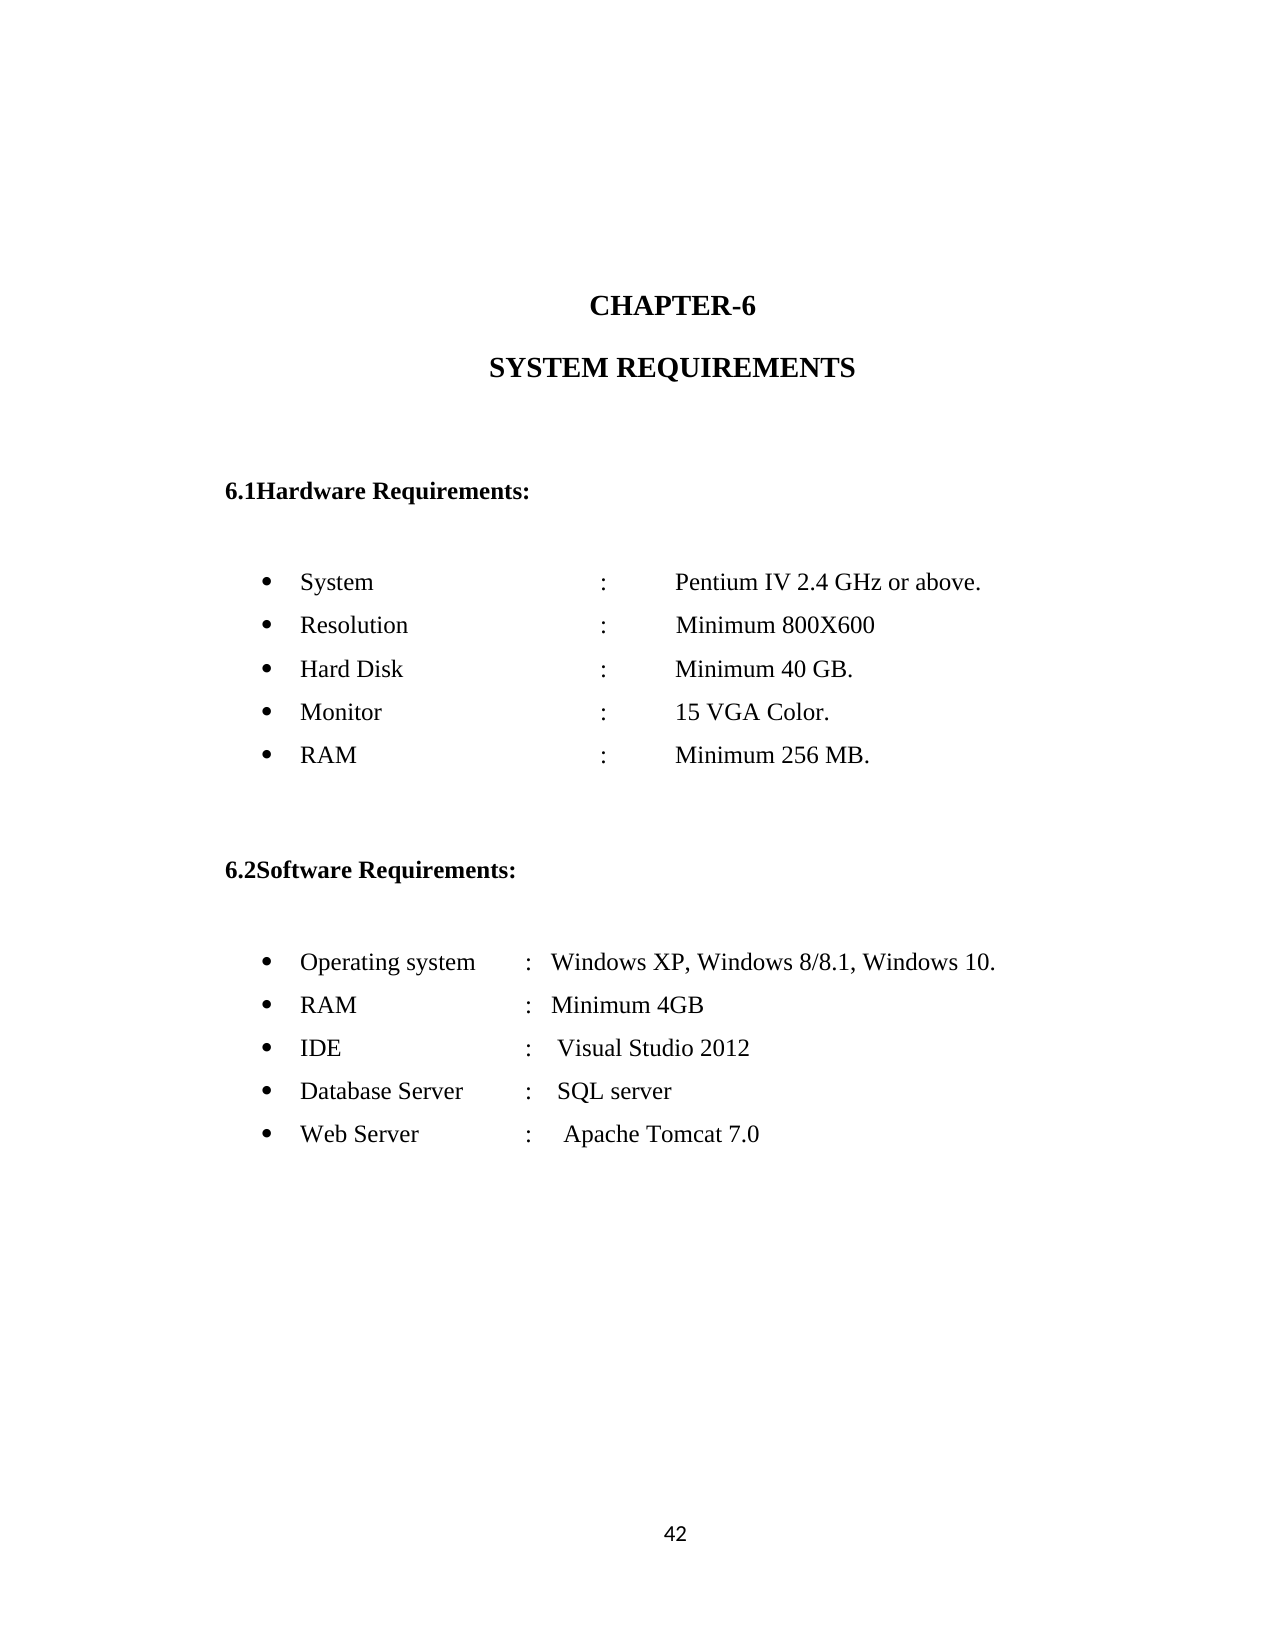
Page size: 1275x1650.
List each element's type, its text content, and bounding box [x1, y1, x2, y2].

list RAM : Minimum 4GB [262, 990, 1125, 1018]
list RAM : Minimum 256 MB. [262, 740, 1125, 769]
list Database Server : SQL server [262, 1076, 1125, 1105]
text 6.2Software Requirements: [225, 855, 1125, 884]
list Web Server : Apache Tomcat 7.0 [262, 1119, 1125, 1148]
list IDE : Visual Studio 2012 [262, 1033, 1125, 1062]
list Hard Disk : Minimum 40 GB. [262, 654, 1125, 682]
list Monitor : 15 VGA Color. [262, 697, 1125, 726]
list Resolution : Minimum 800X600 [262, 611, 1125, 639]
text 6.1Hardware Requirements: [225, 476, 1125, 505]
list Operating system : Windows XP, Windows 8/8.1, Windows 10. [262, 947, 1125, 975]
list System : Pentium IV 2.4 GHz or above. [262, 567, 1125, 596]
text CHAPTER-6 [225, 288, 1120, 321]
text SYSTEM REQUIREMENTS [225, 351, 1120, 384]
